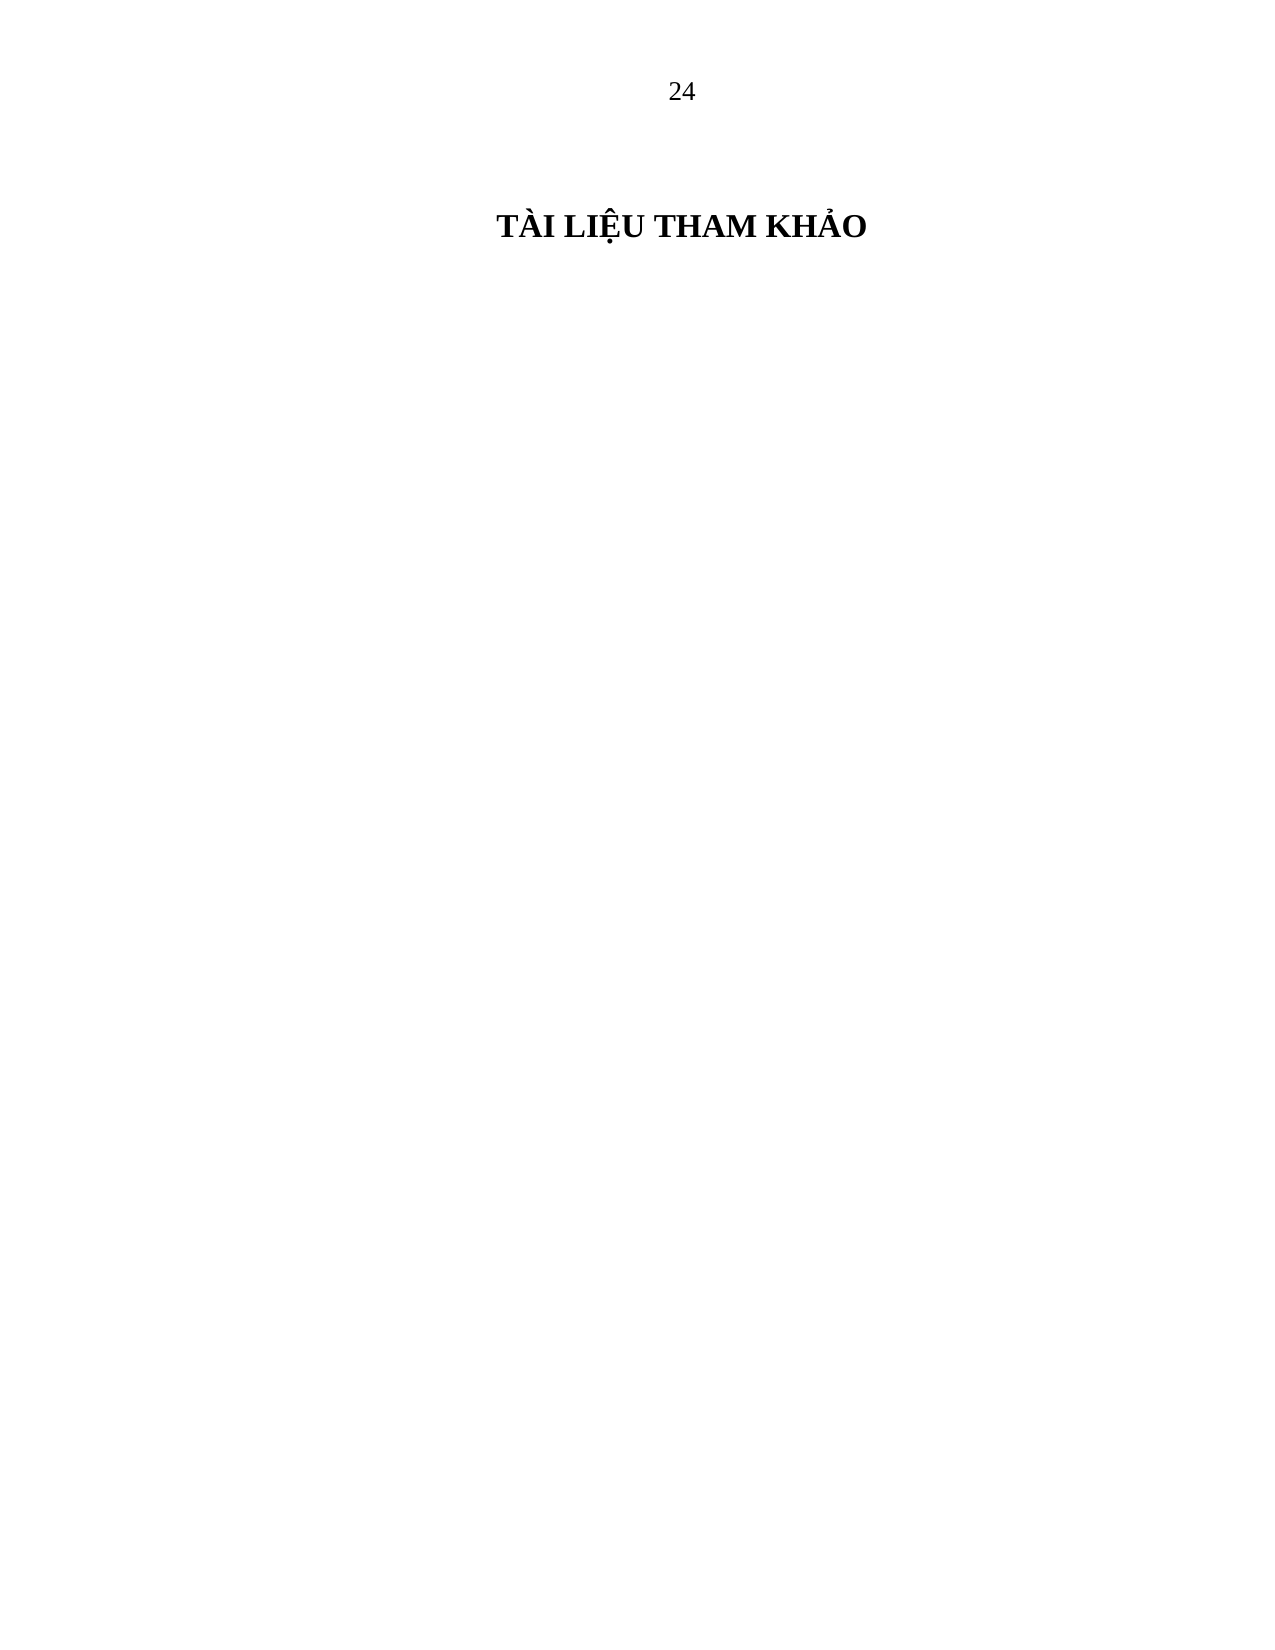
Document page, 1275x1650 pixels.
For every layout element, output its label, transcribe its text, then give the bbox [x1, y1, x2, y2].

text TÀI LIỆU THAM KHẢO [207, 207, 1157, 245]
